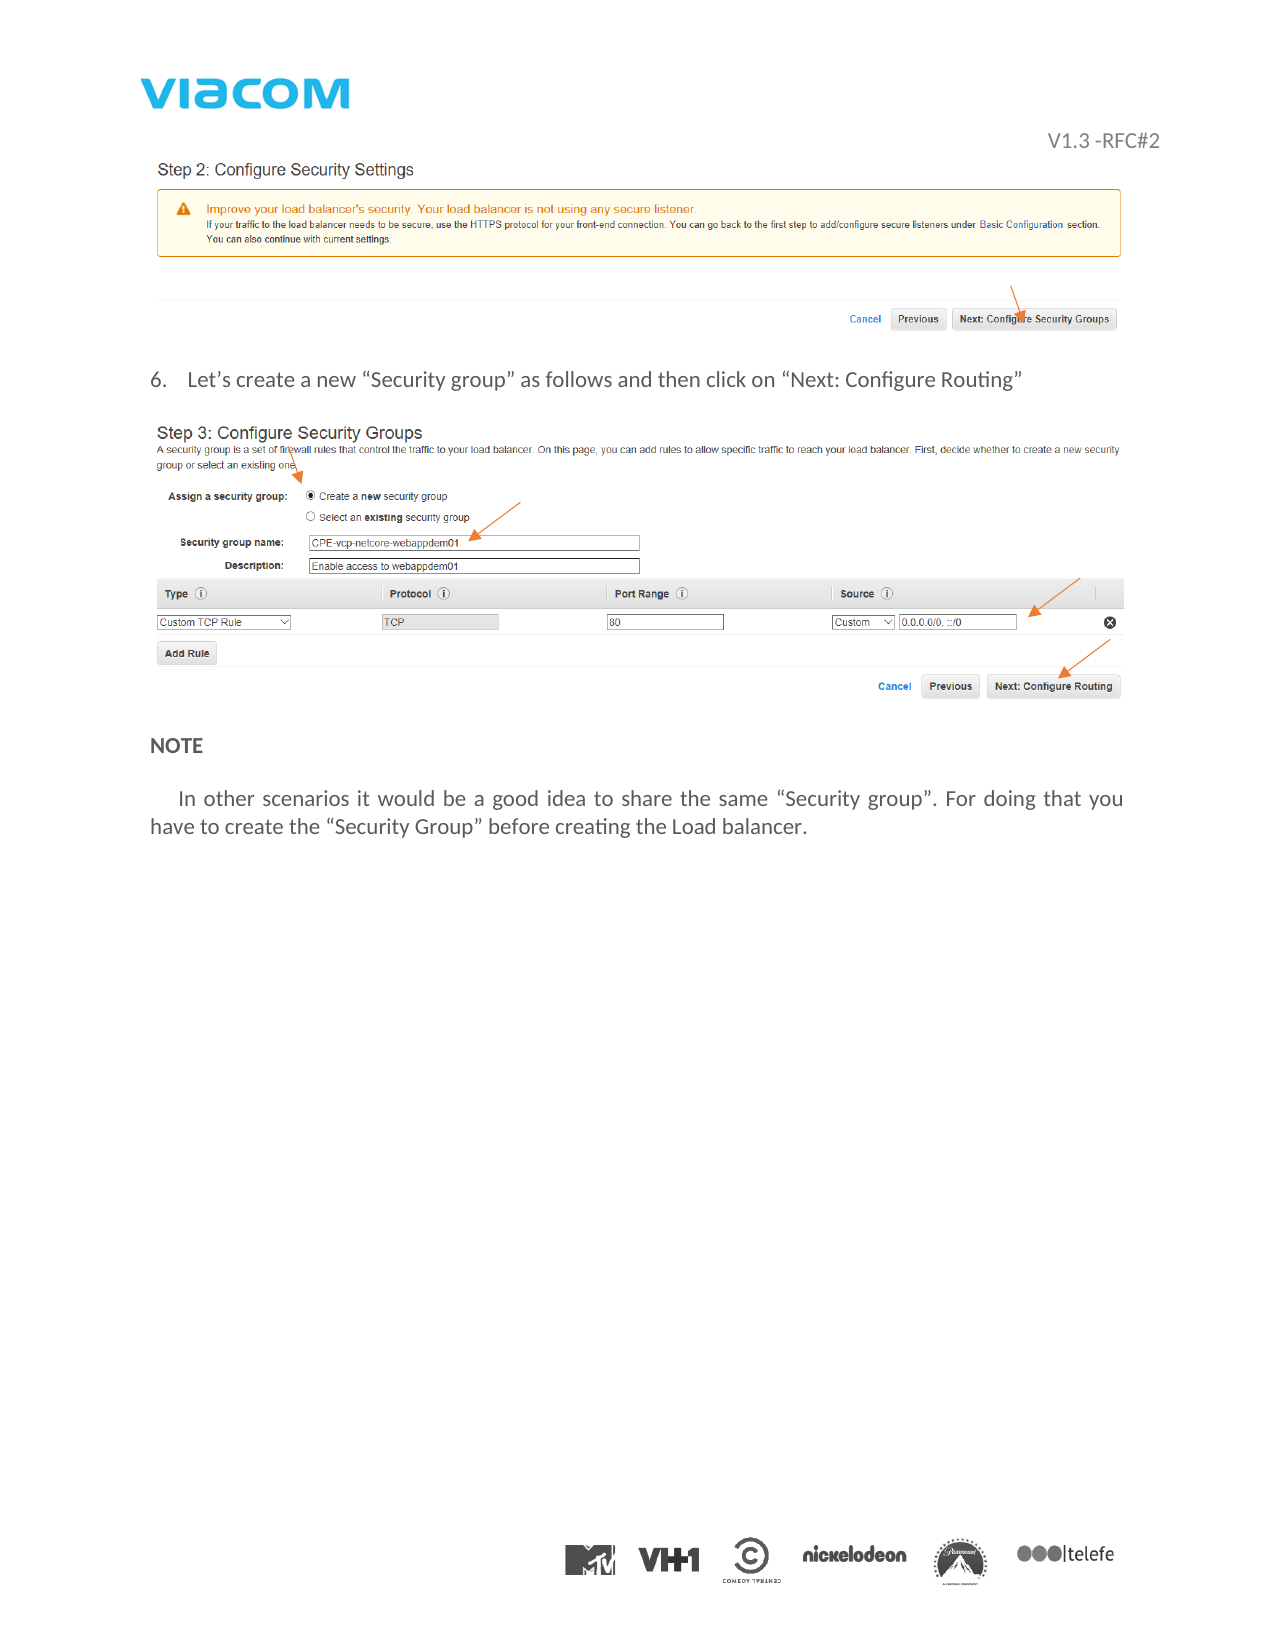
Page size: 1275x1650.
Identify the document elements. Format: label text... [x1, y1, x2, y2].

picture [637, 1545, 701, 1575]
picture [140, 75, 350, 110]
picture [150, 418, 1125, 707]
picture [722, 1537, 781, 1583]
picture [1015, 1545, 1114, 1562]
picture [930, 1530, 993, 1590]
picture [803, 1545, 908, 1562]
picture [150, 157, 1125, 341]
list Let’s create a new “Security group” as follows and then click on “Next: Configure Routing” [150, 365, 1125, 393]
text In other scenarios it would be a good idea to share the same “Security group”. For doing that you have to create the “Security Group” before creating the Load balancer. [150, 784, 1125, 840]
picture [565, 1545, 616, 1575]
text NOTE [150, 731, 1125, 759]
